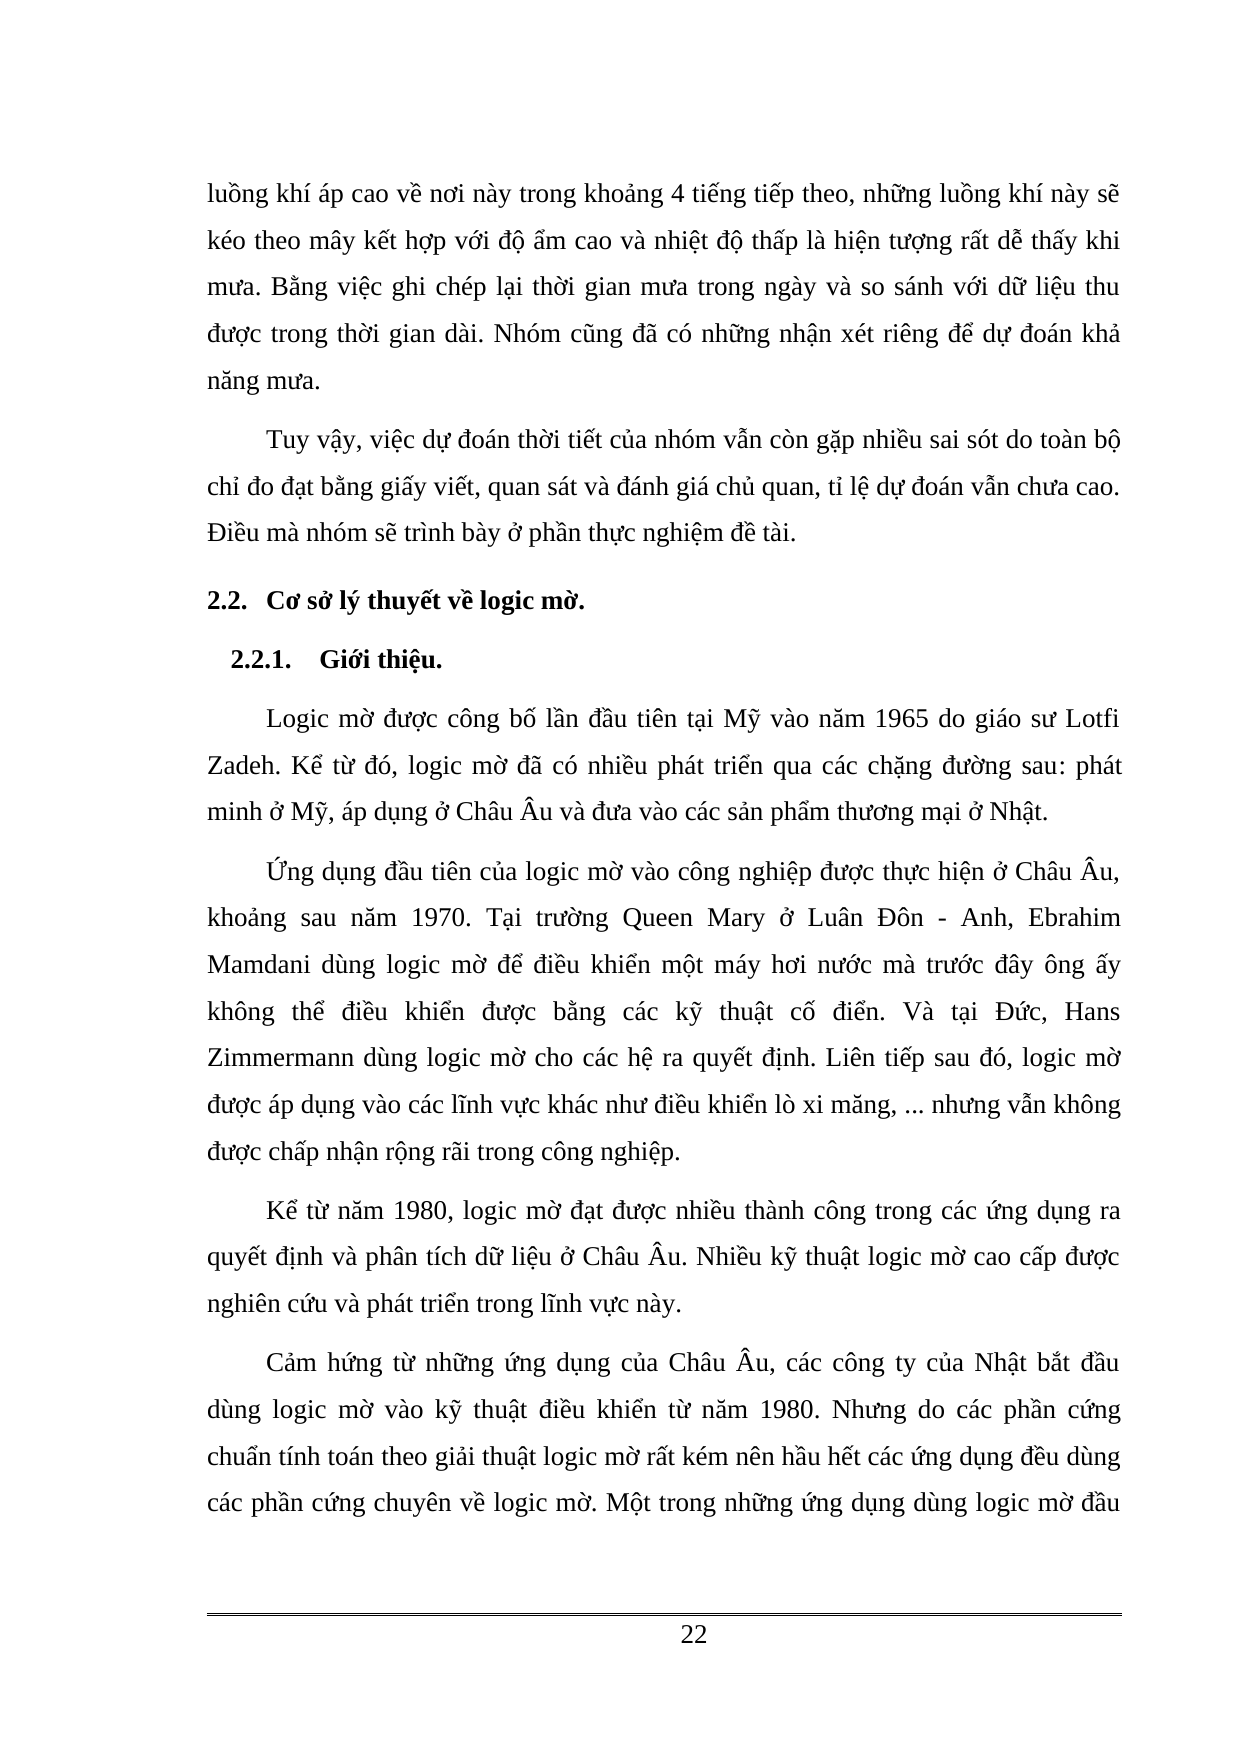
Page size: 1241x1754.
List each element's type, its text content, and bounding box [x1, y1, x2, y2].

text Logic mờ được công bố lần đầu tiên tại Mỹ vào năm 1965 do giáo sư Lotfi Zadeh. Kể từ đó, logic mờ đã có nhiều phát triển qua các chặng đường sau: phát minh ở Mỹ, áp dụng ở Châu Âu và đưa vào các sản phẩm thương mại ở Nhật. [207, 702, 1122, 827]
subtitle Cơ sở lý thuyết về logic mờ. [207, 584, 1122, 615]
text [207, 177, 1122, 395]
subtitle Giới thiệu. [230, 643, 1122, 674]
text Tuy vậy, việc dự đoán thời tiết của nhóm vẫn còn gặp nhiều sai sót do toàn bộ chỉ đo đạt bằng giấy viết, quan sát và đánh giá chủ quan, tỉ lệ dự đoán vẫn chưa cao. Điều mà nhóm sẽ trình bày ở phần thực nghiệm đề tài. [207, 423, 1122, 547]
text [207, 1346, 1122, 1517]
text Ứng dụng đầu tiên của logic mờ vào công nghiệp được thực hiện ở Châu Âu, khoảng sau năm 1970. Tại trường Queen Mary ở Luân Đôn - Anh, Ebrahim Mamdani dùng logic mờ để điều khiển một máy hơi nước mà trước đây ông ấy không thể điều khiển được bằng các kỹ thuật cố điển. Và tại Đức, Hans Zimmermann dùng logic mờ cho các hệ ra quyết định. Liên tiếp sau đó, logic mờ được áp dụng vào các lĩnh vực khác như điều khiển lò xi măng, ... nhưng vẫn không được chấp nhận rộng rãi trong công nghiệp. [207, 855, 1122, 1166]
text Kể từ năm 1980, logic mờ đạt được nhiều thành công trong các ứng dụng ra quyết định và phân tích dữ liệu ở Châu Âu. Nhiều kỹ thuật logic mờ cao cấp được nghiên cứu và phát triển trong lĩnh vực này. [207, 1194, 1122, 1318]
